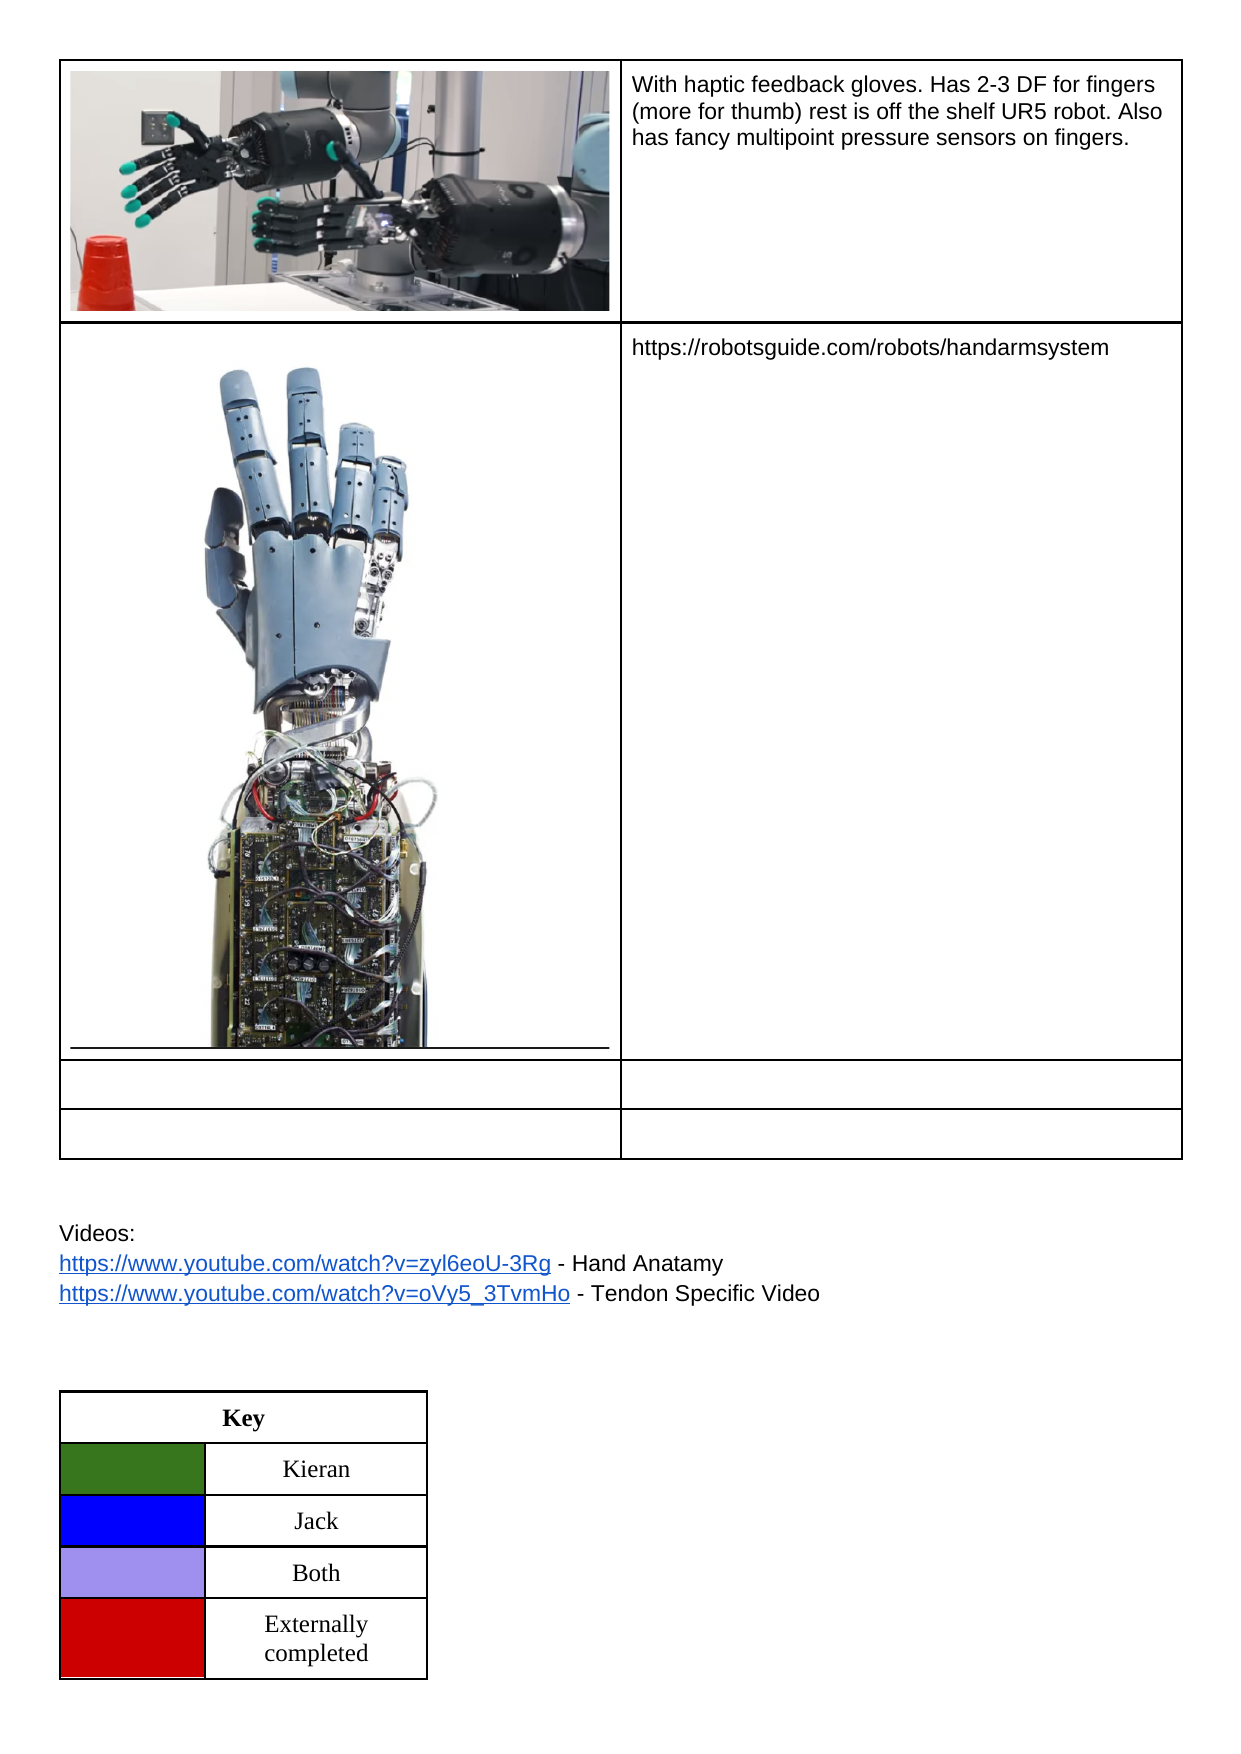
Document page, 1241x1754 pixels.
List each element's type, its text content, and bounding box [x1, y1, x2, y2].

table_cell [61, 324, 620, 1059]
picture [70, 71, 610, 311]
table_cell Externally completed [206, 1599, 426, 1677]
table_cell [61, 1444, 204, 1494]
table_cell With haptic feedback gloves. Has 2-3 DF for fingers (more for thumb) rest is off the shelf UR5 robot. Also has fancy multipoint pressure sensors on fingers. [622, 61, 1181, 321]
table_cell [61, 1599, 204, 1677]
table_cell Kieran [206, 1444, 426, 1494]
table_header Key [61, 1393, 426, 1442]
table_cell [61, 1548, 204, 1597]
table_cell [622, 1061, 1181, 1108]
table_cell Jack [206, 1496, 426, 1545]
table_cell [61, 61, 620, 321]
picture [70, 333, 610, 1049]
table_cell [61, 1110, 620, 1157]
text Videos: [59, 1220, 1181, 1246]
table_cell [622, 1110, 1181, 1157]
text https://www.youtube.com/watch?v=oVy5_3TvmHo - Tendon Specific Video [59, 1280, 1181, 1307]
table_cell [61, 1496, 204, 1545]
table_cell Both [206, 1548, 426, 1597]
table_cell [61, 1061, 620, 1108]
text https://www.youtube.com/watch?v=zyl6eoU-3Rg - Hand Anatamy [59, 1250, 1181, 1277]
table_cell https://robotsguide.com/robots/handarmsystem [622, 324, 1181, 1059]
